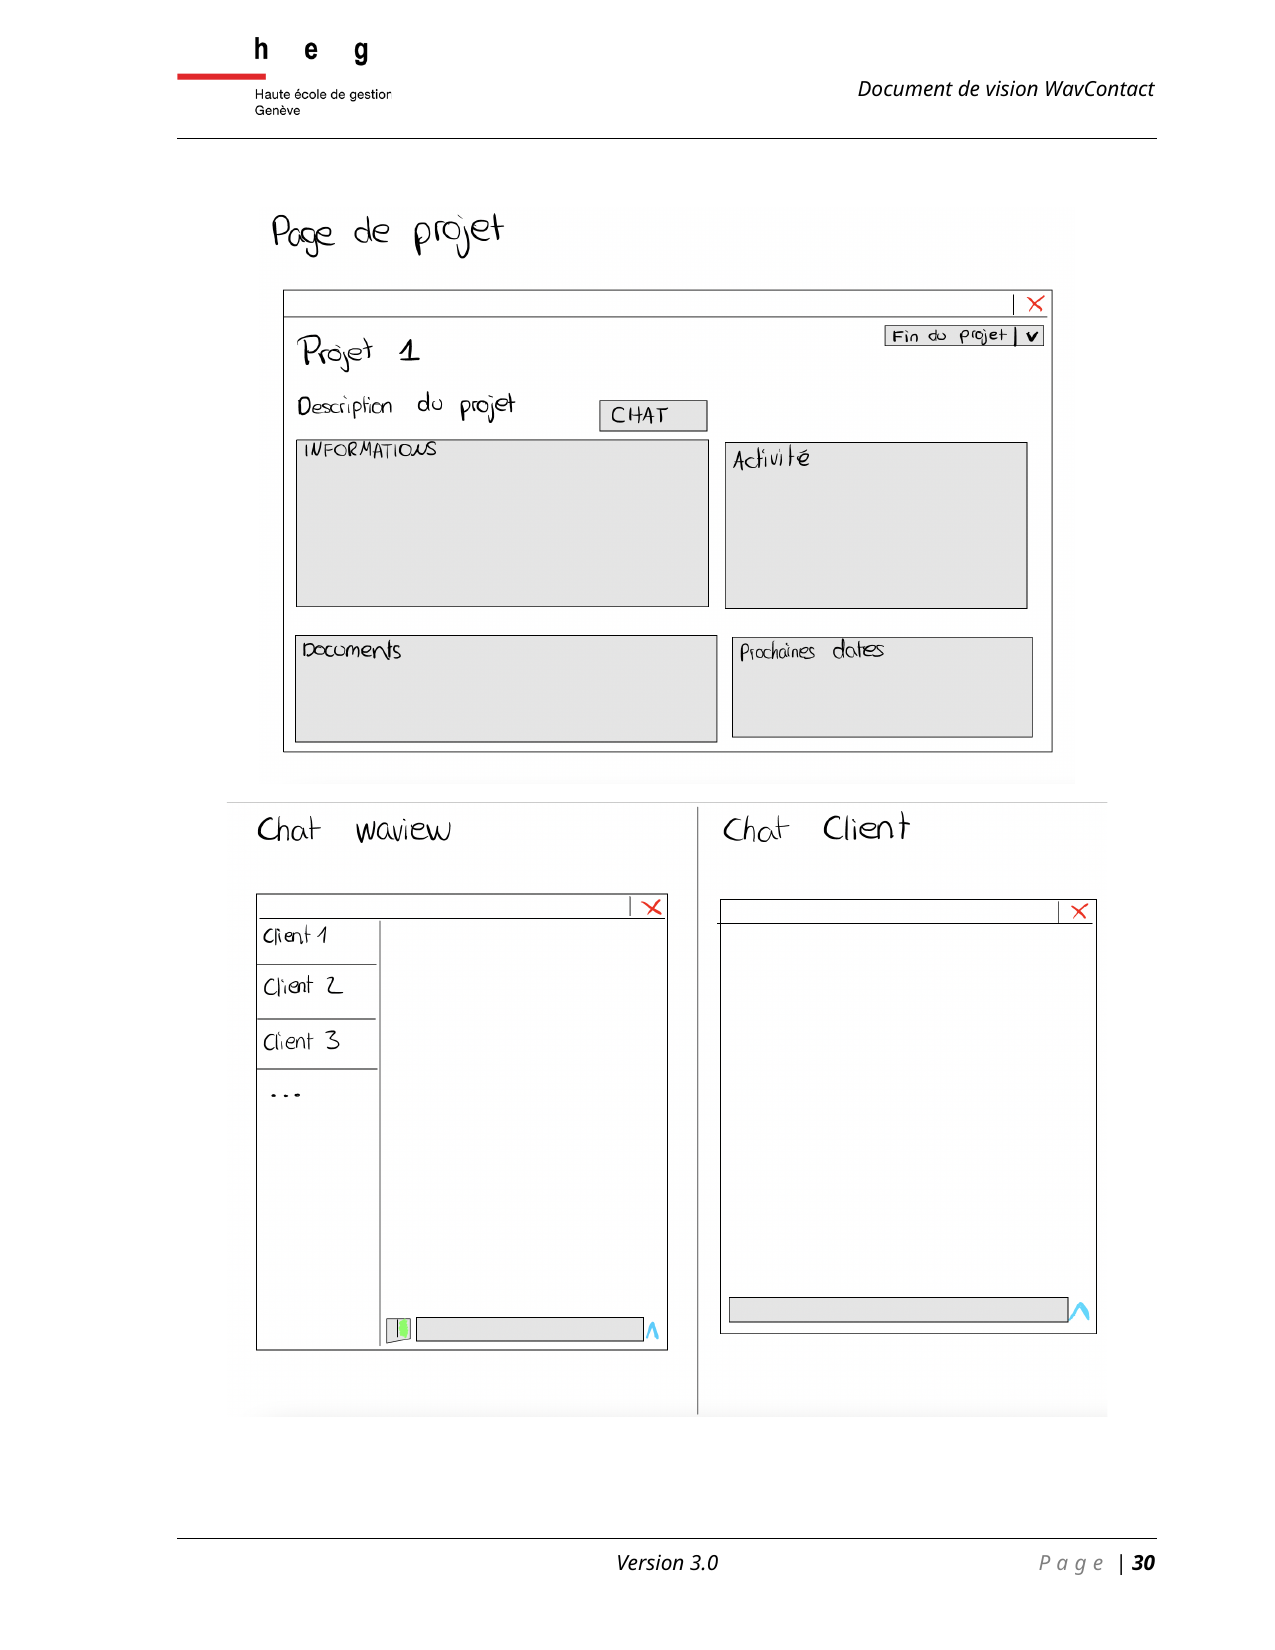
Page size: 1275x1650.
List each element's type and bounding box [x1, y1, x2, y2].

picture [226, 802, 1108, 1417]
picture [177, 35, 392, 116]
picture [259, 207, 1075, 784]
